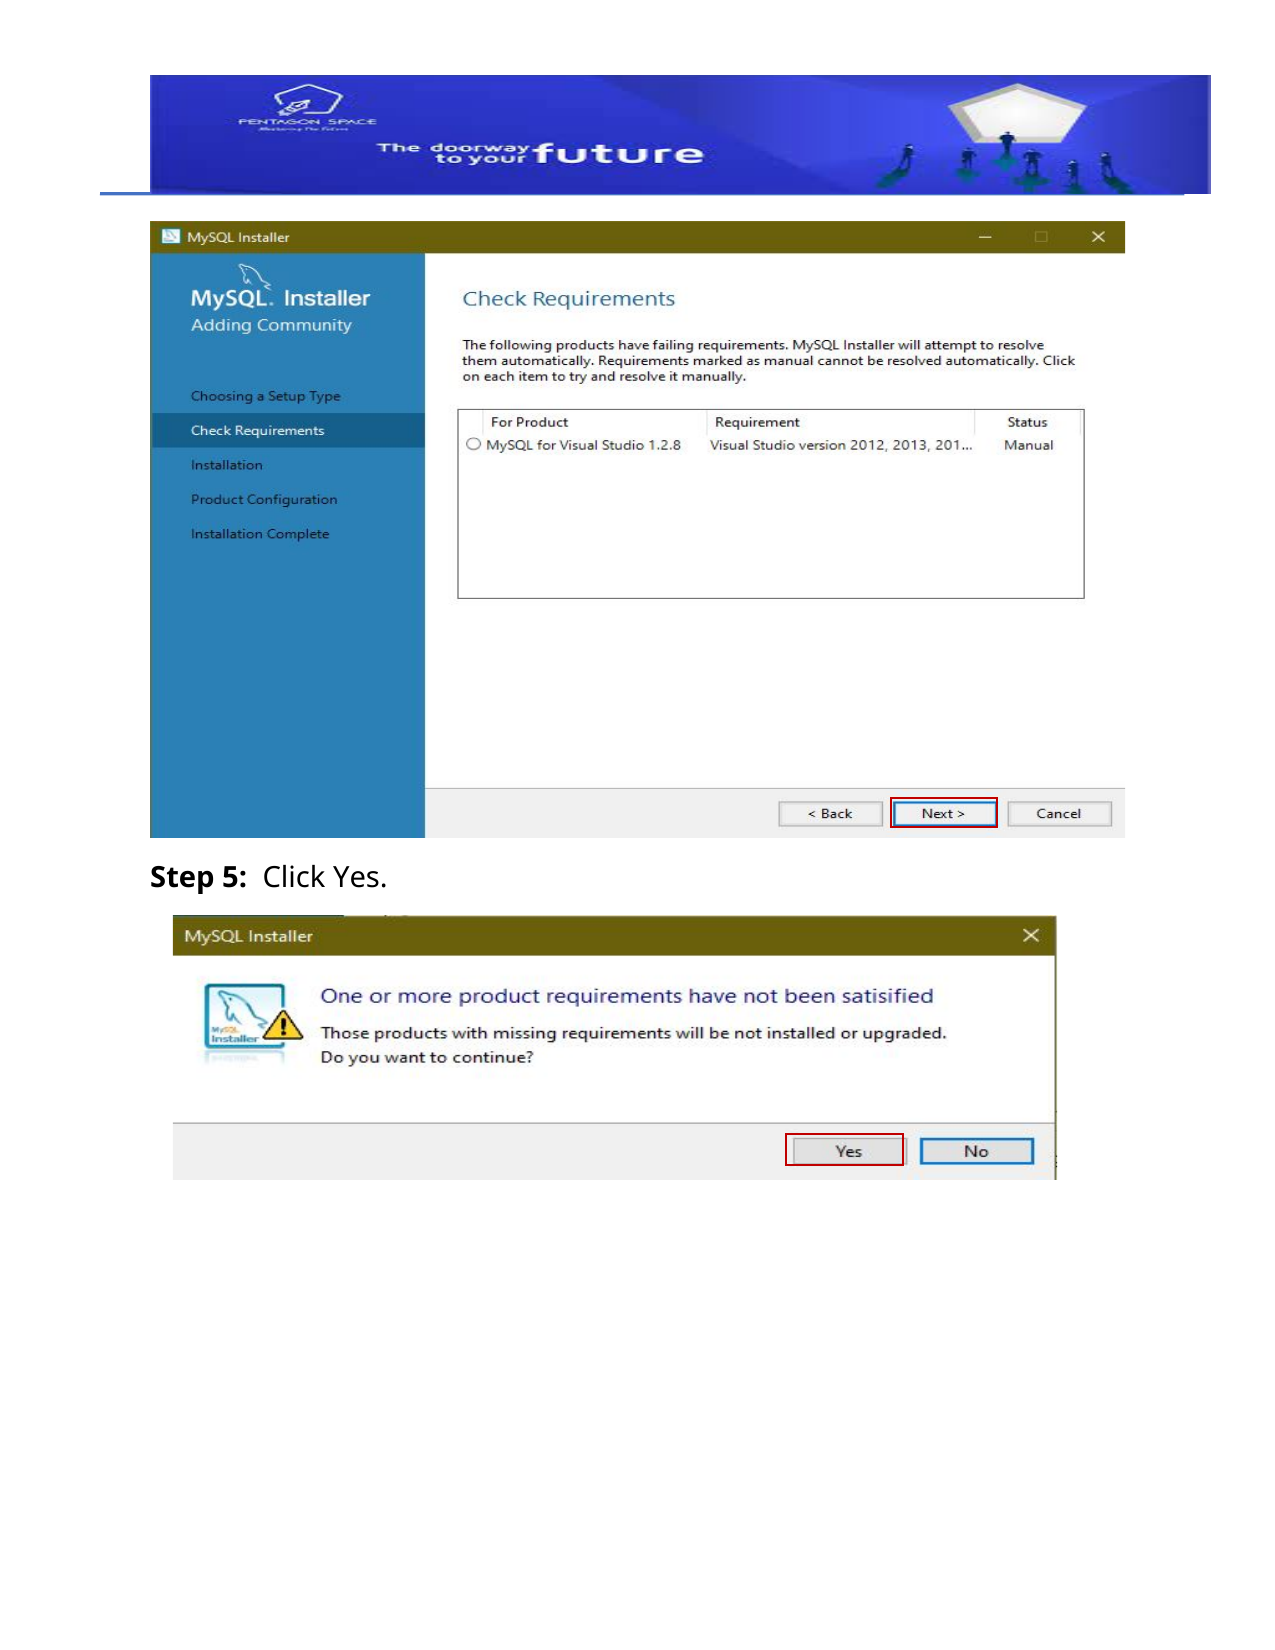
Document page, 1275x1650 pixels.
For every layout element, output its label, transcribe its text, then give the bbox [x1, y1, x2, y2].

picture [172, 915, 1058, 1180]
picture [150, 75, 1211, 194]
text Step 5: Click Yes. [150, 856, 1125, 896]
picture [150, 221, 1125, 838]
